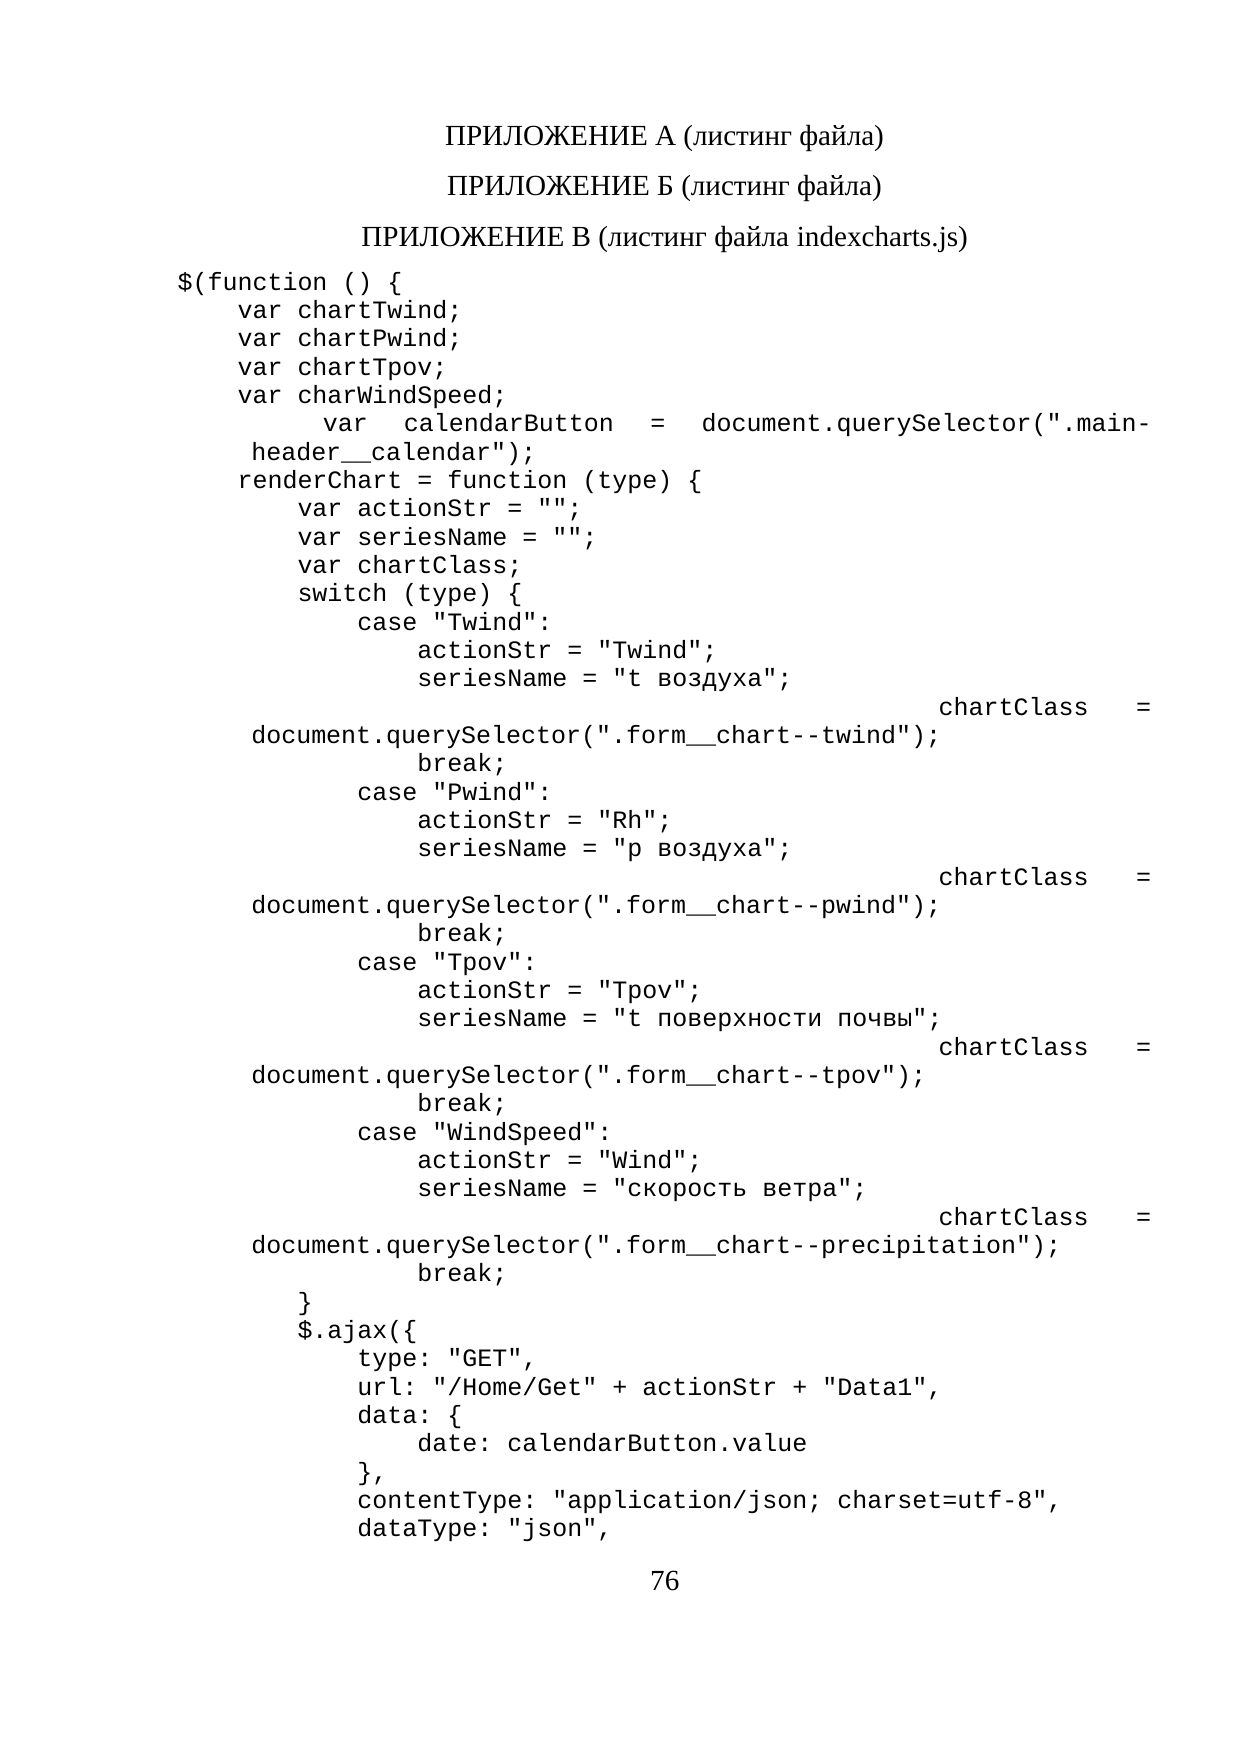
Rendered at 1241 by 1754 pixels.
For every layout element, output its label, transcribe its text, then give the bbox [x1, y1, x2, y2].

subtitle ПРИЛОЖЕНИЕ Б (листинг файла) [177, 168, 1152, 202]
text actionStr = "Rh"; [177, 807, 1152, 836]
text chartClass = document.querySelector(".form__chart--twind"); [177, 694, 1152, 751]
text var calendarButton = document.querySelector(".main-header__calendar"); [177, 411, 1152, 467]
text data: { [177, 1402, 1152, 1431]
text case "Tpov": [177, 949, 1152, 977]
text var charWindSpeed; [177, 382, 1152, 411]
text date: calendarButton.value [177, 1431, 1152, 1459]
text type: "GET", [177, 1346, 1152, 1374]
text seriesName = "p воздуха"; [177, 836, 1152, 864]
text seriesName = "t воздуха"; [177, 666, 1152, 694]
text break; [177, 1091, 1152, 1119]
text $(function () { [177, 269, 1152, 297]
text case "WindSpeed": [177, 1119, 1152, 1147]
text chartClass = document.querySelector(".form__chart--tpov"); [177, 1034, 1152, 1091]
text seriesName = "t поверхности почвы"; [177, 1006, 1152, 1034]
text url: "/Home/Get" + actionStr + "Data1", [177, 1374, 1152, 1402]
text chartClass = document.querySelector(".form__chart--precipitation"); [177, 1204, 1152, 1261]
text var chartClass; [177, 552, 1152, 581]
text } [177, 1289, 1152, 1317]
text actionStr = "Twind"; [177, 637, 1152, 666]
text break; [177, 1261, 1152, 1289]
text break; [177, 921, 1152, 949]
text renderChart = function (type) { [177, 467, 1152, 496]
text var chartPwind; [177, 326, 1152, 354]
text var chartTpov; [177, 354, 1152, 382]
text actionStr = "Tpov"; [177, 977, 1152, 1006]
subtitle ПРИЛОЖЕНИЕ В (листинг файла indexcharts.js) [177, 219, 1152, 252]
text actionStr = "Wind"; [177, 1147, 1152, 1176]
text case "Twind": [177, 609, 1152, 637]
text contentType: "application/json; charset=utf-8", [177, 1487, 1152, 1516]
text var chartTwind; [177, 297, 1152, 326]
text case "Pwind": [177, 779, 1152, 807]
text break; [177, 751, 1152, 779]
text var seriesName = ""; [177, 524, 1152, 552]
text chartClass = document.querySelector(".form__chart--pwind"); [177, 864, 1152, 921]
text seriesName = "скорость ветра"; [177, 1176, 1152, 1204]
text }, [177, 1459, 1152, 1487]
text var actionStr = ""; [177, 496, 1152, 524]
text switch (type) { [177, 581, 1152, 609]
subtitle ПРИЛОЖЕНИЕ А (листинг файла) [177, 118, 1152, 152]
text $.ajax({ [177, 1317, 1152, 1346]
text dataType: "json", [177, 1516, 1152, 1544]
